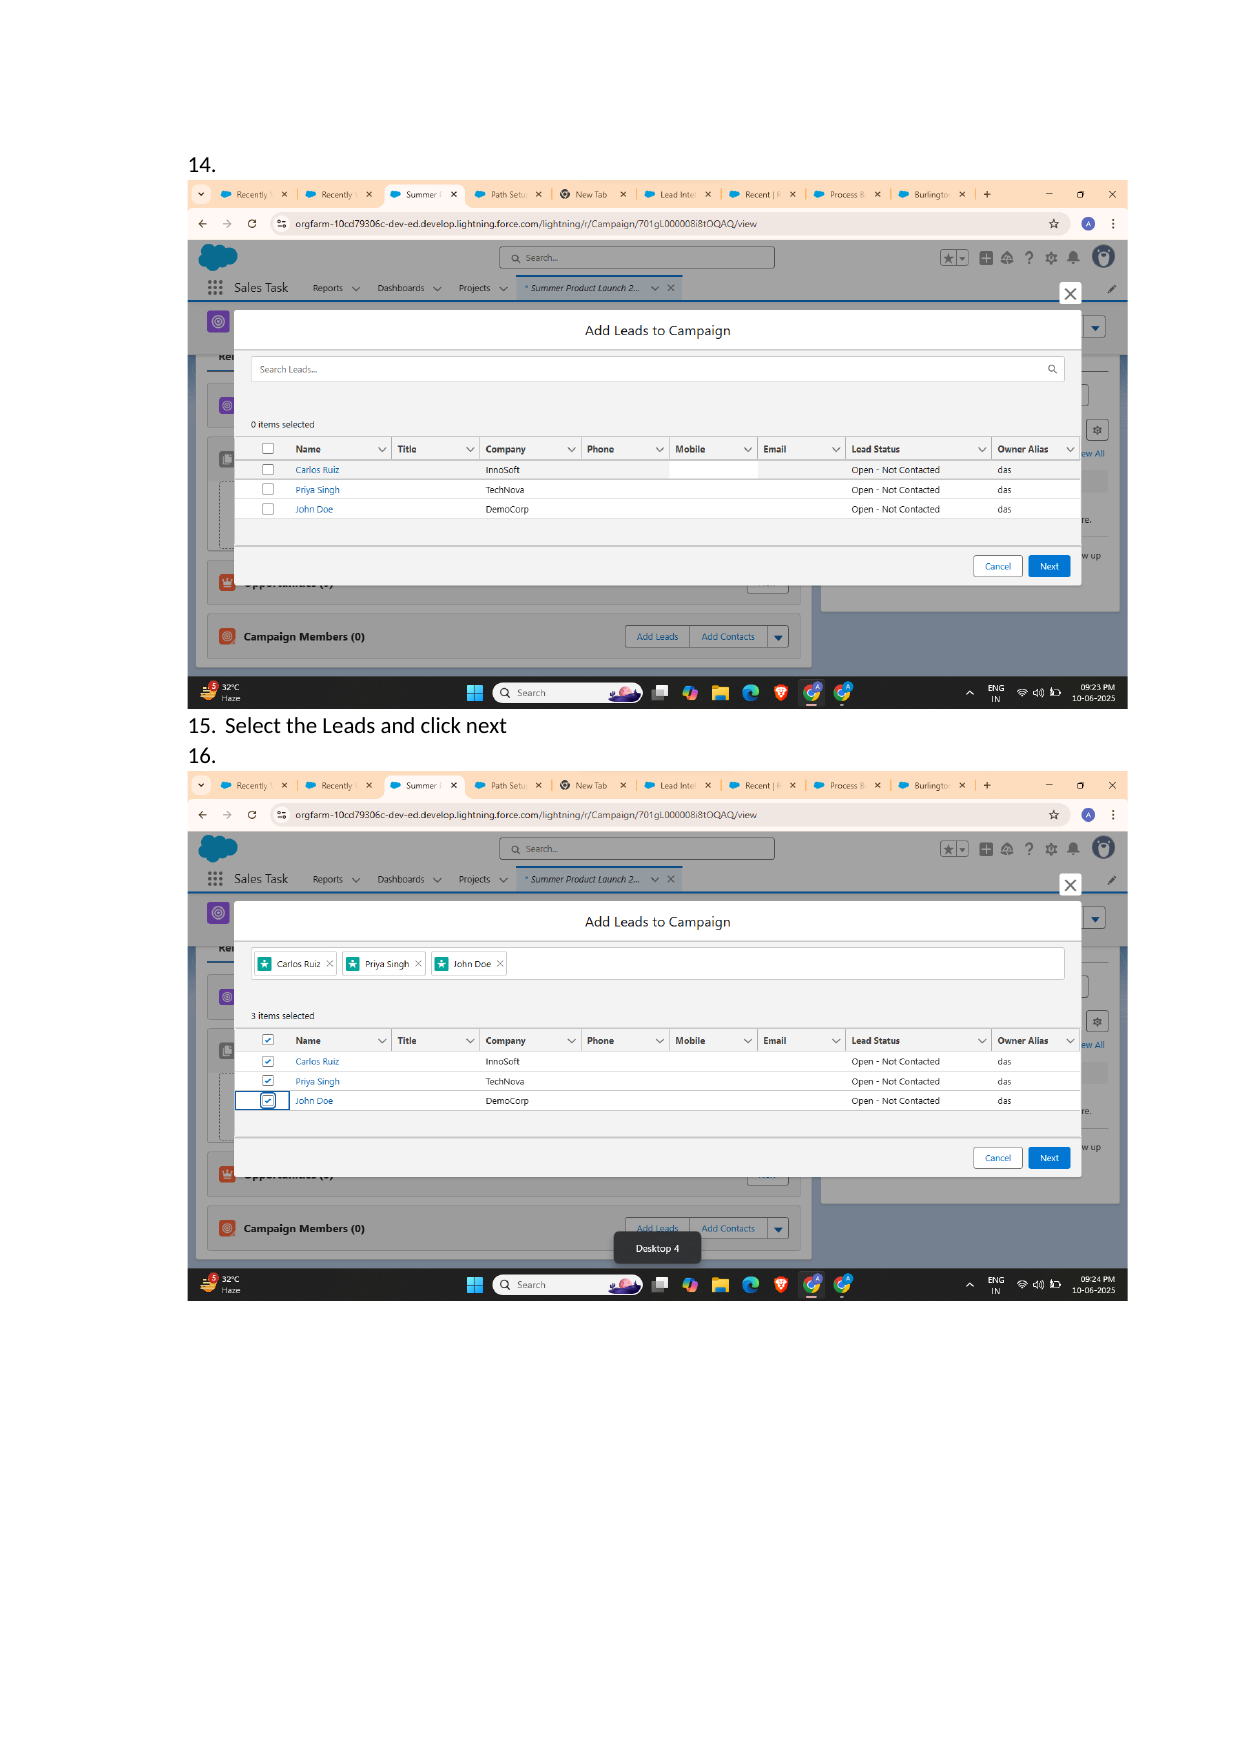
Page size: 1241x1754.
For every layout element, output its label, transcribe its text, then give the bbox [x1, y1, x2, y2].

picture [187, 180, 1128, 709]
picture [187, 771, 1128, 1301]
list Select the Leads and click next [187, 711, 1090, 739]
